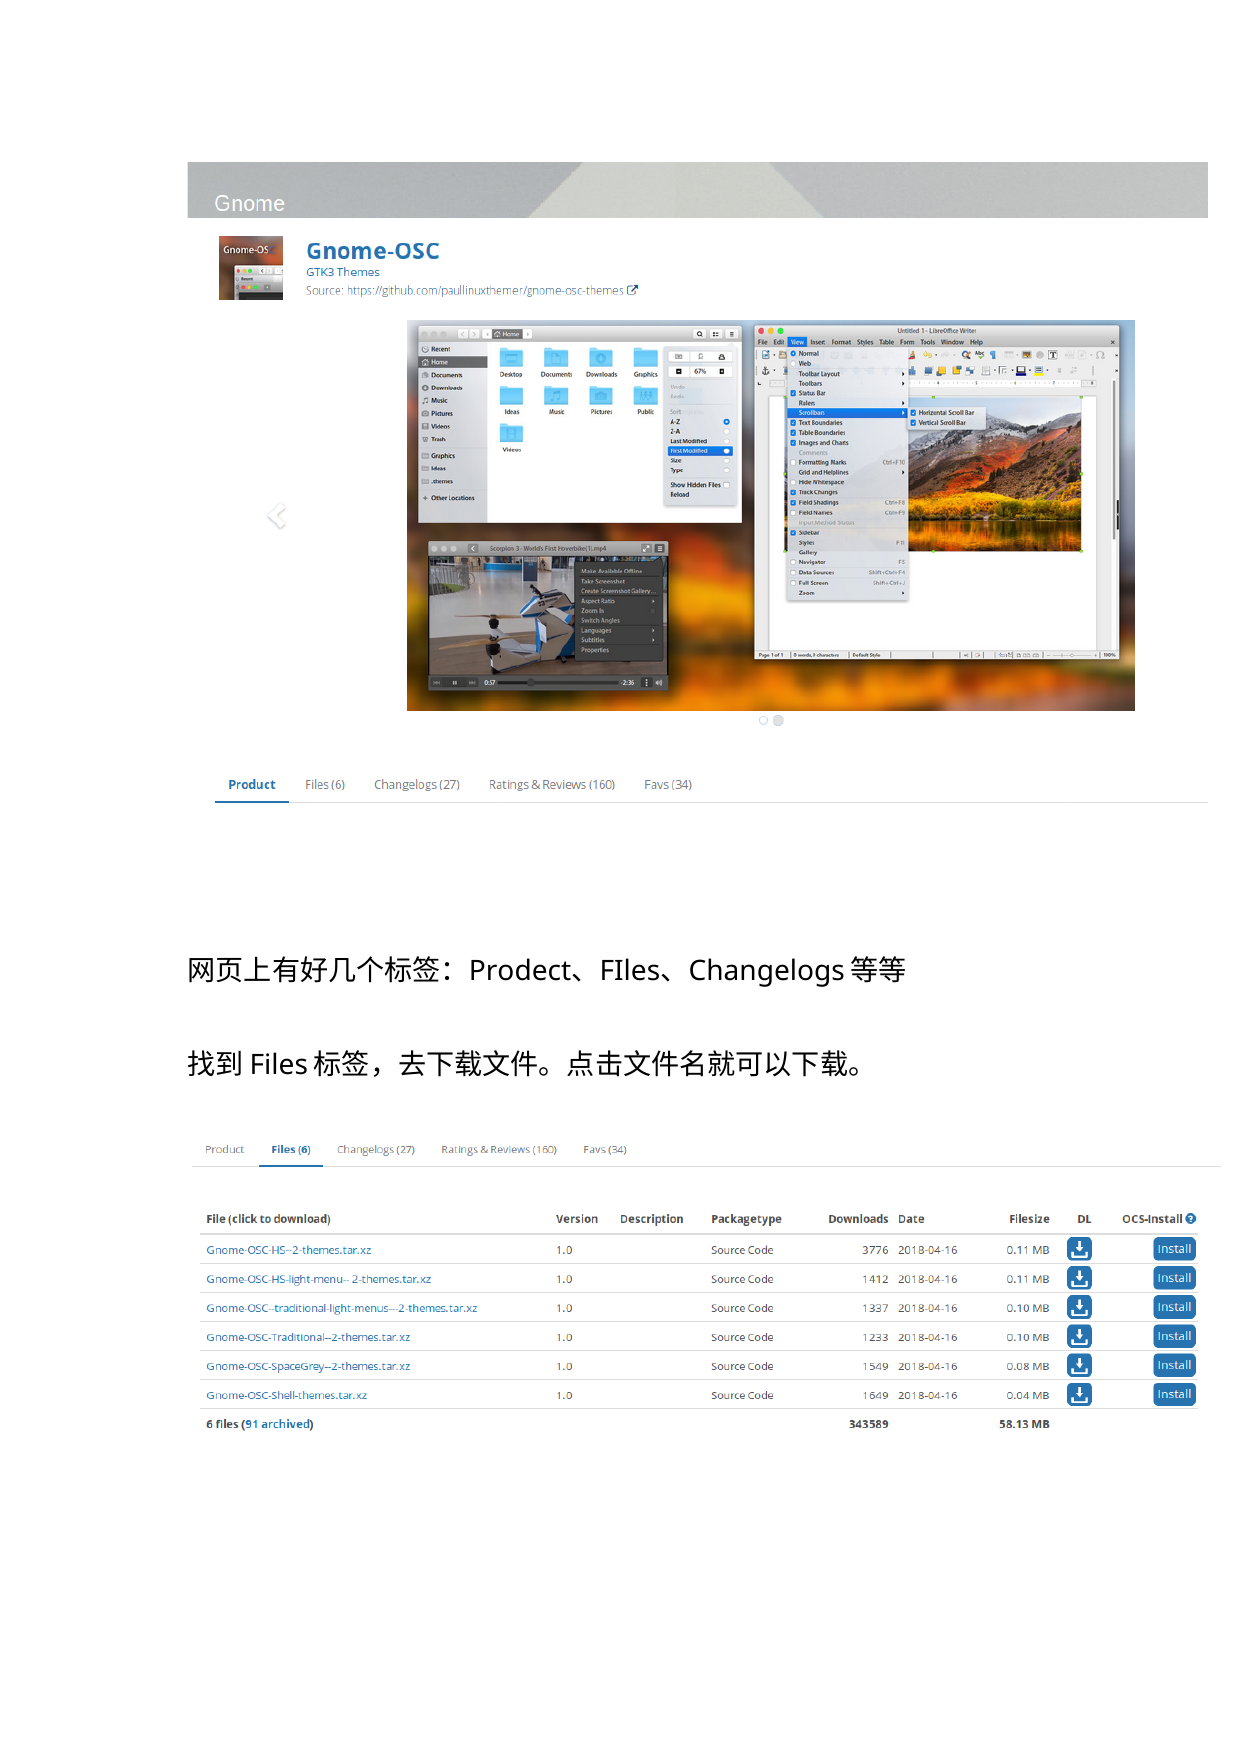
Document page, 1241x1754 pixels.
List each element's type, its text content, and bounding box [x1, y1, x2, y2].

picture [187, 162, 1208, 820]
picture [187, 1123, 1222, 1452]
text 网页上有好几个标签：Prodect、FIles、Changelogs等等 [187, 935, 1053, 1000]
text 找到Files标签，去下载文件。点击文件名就可以下载。 [187, 1029, 1053, 1094]
